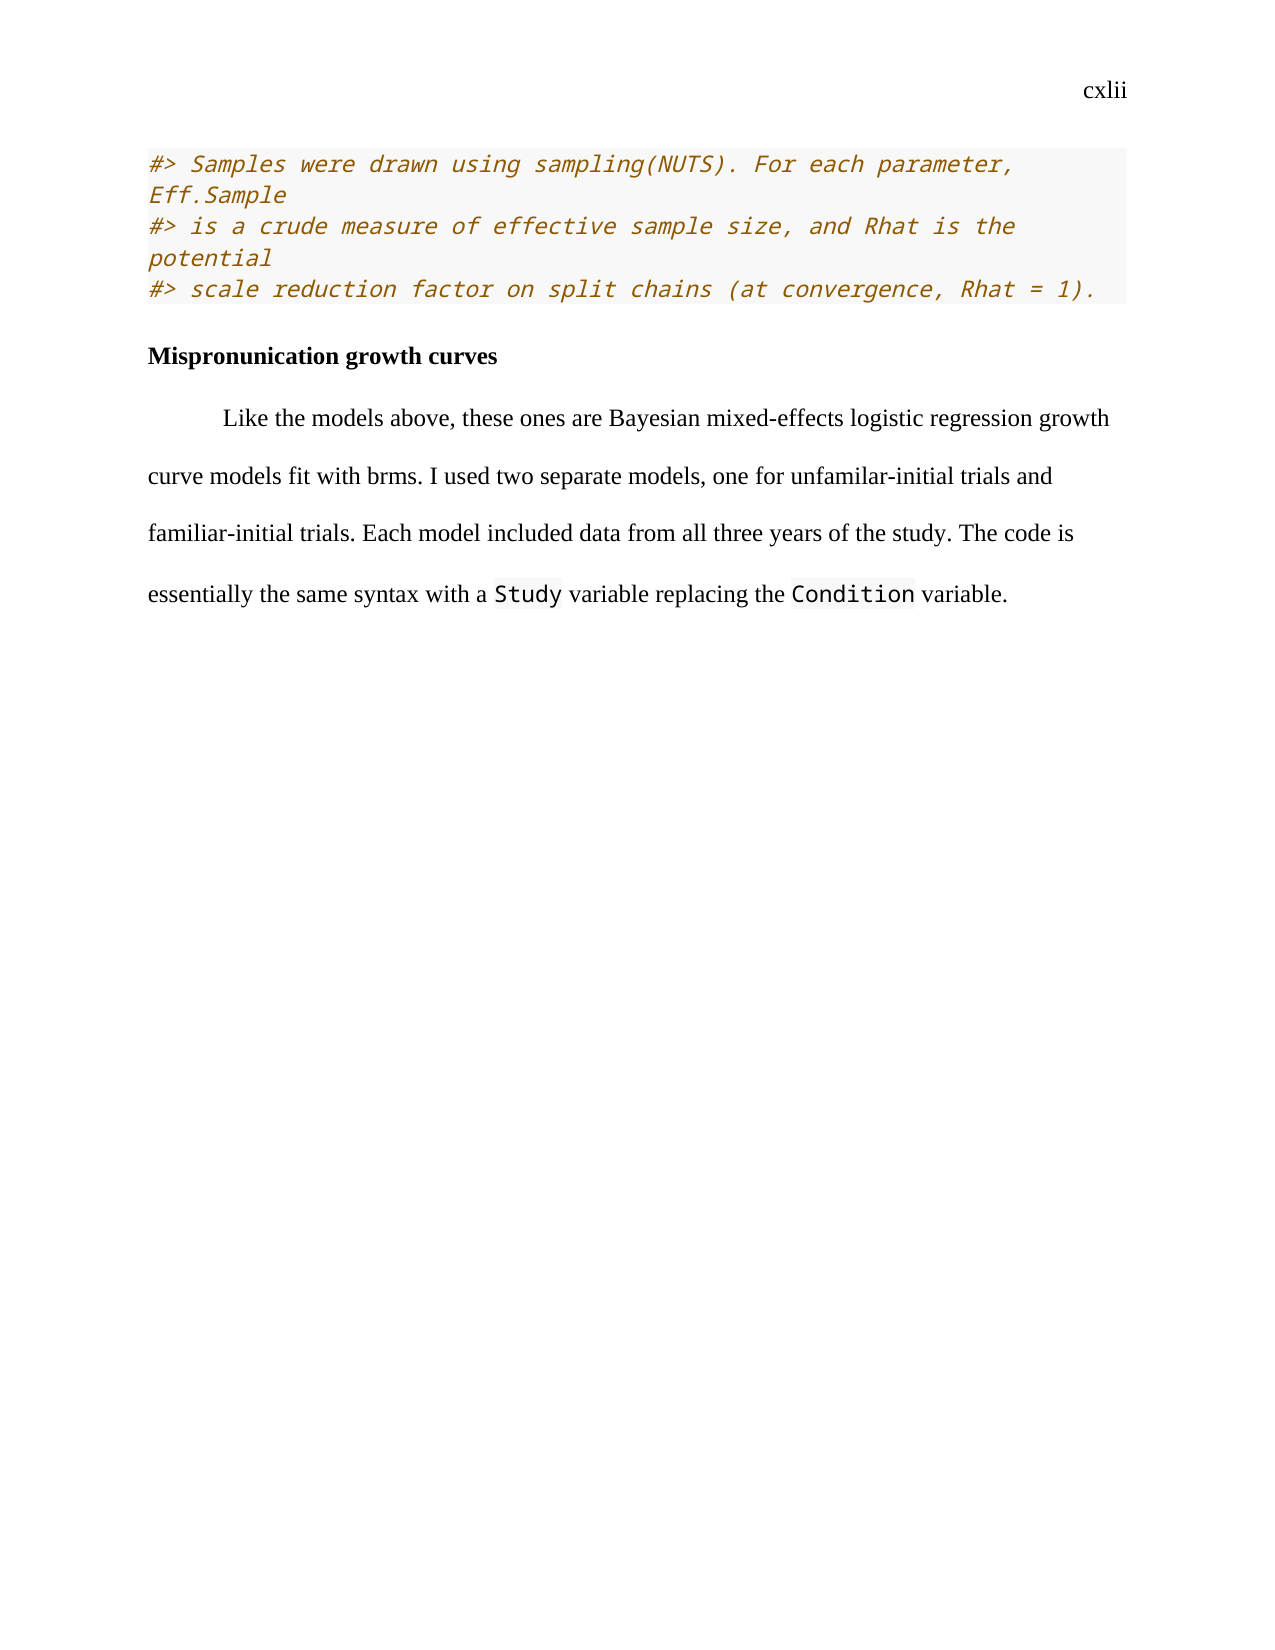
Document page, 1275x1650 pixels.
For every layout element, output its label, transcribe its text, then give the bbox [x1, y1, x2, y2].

subtitle Mispronunication growth curves [148, 341, 1127, 370]
text Like the models above, these ones are Bayesian mixed-effects logistic regression growth curve models fit with brms. I used two separate models, one for unfamilar-initial trials and familiar-initial trials. Each model included data from all three years of the study. The code is essentially the same syntax with a Study variable replacing the Condition variable. [148, 403, 1127, 609]
